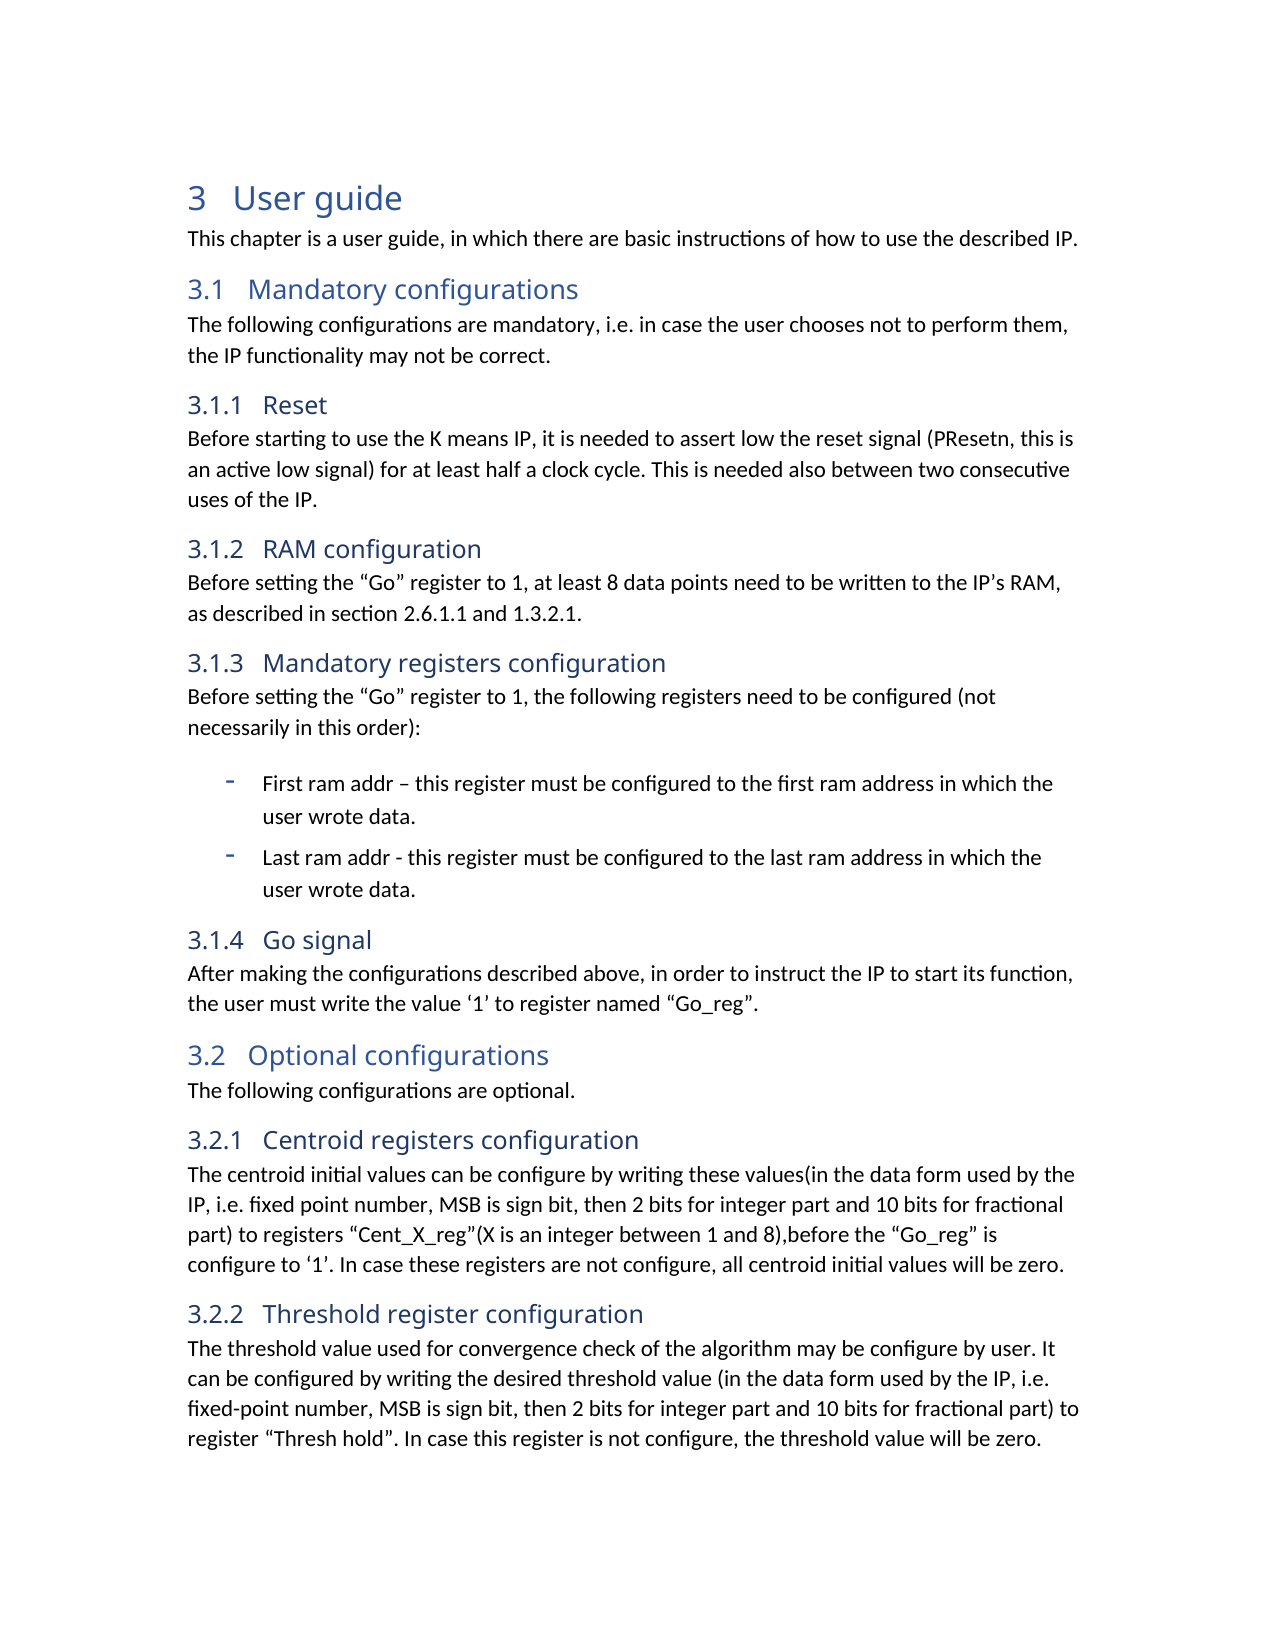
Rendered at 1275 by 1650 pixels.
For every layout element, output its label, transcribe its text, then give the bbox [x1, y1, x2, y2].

text After making the configurations described above, in order to instruct the IP to start its function, the user must write the value ‘1’ to register named “Go_reg”. [187, 959, 1087, 1017]
text Before setting the “Go” register to 1, the following registers need to be configured (not necessarily in this order): [187, 682, 1087, 741]
text The threshold value used for convergence check of the algorithm may be configure by user. It can be configured by writing the desired threshold value (in the data form used by the IP, i.e. fixed-point number, MSB is sign bit, then 2 bits for integer part and 10 bits for fractional part) to register “Thresh hold”. In case this register is not configure, the threshold value will be zero. [187, 1334, 1087, 1453]
subtitle User guide [187, 175, 1087, 220]
text The following configurations are optional. [187, 1076, 1087, 1104]
subtitle Mandatory configurations [187, 271, 1087, 308]
subtitle Centroid registers configuration [187, 1123, 1087, 1157]
subtitle Reset [187, 388, 1087, 422]
text Before starting to use the K means IP, it is needed to assert low the reset signal (PResetn, this is an active low signal) for at least half a clock cycle. This is needed also between two consecutive uses of the IP. [187, 424, 1087, 513]
subtitle Optional configurations [187, 1036, 1087, 1073]
list Last ram addr - this register must be configured to the last ram address in which the user wrote data. [225, 833, 1087, 903]
subtitle Mandatory registers configuration [187, 646, 1087, 680]
subtitle Threshold register configuration [187, 1297, 1087, 1331]
subtitle Go signal [187, 922, 1087, 956]
subtitle RAM configuration [187, 532, 1087, 566]
text The following configurations are mandatory, i.e. in case the user chooses not to perform them, the IP functionality may not be correct. [187, 311, 1087, 369]
list First ram addr – this register must be configured to the first ram address in which the user wrote data. [225, 759, 1087, 830]
text The centroid initial values can be configure by writing these values(in the data form used by the IP, i.e. fixed point number, MSB is sign bit, then 2 bits for integer part and 10 bits for fractional part) to registers “Cent_X_reg”(X is an integer between 1 and 8),before the “Go_reg” is configure to ‘1’. In case these registers are not configure, all centroid initial values will be zero. [187, 1160, 1087, 1278]
text This chapter is a user guide, in which there are basic instructions of how to use the described IP. [187, 224, 1087, 252]
text Before setting the “Go” register to 1, at least 8 data points need to be written to the IP’s RAM, as described in section ‎2.6.1.1 and ‎1.3.2.1. [187, 568, 1087, 627]
